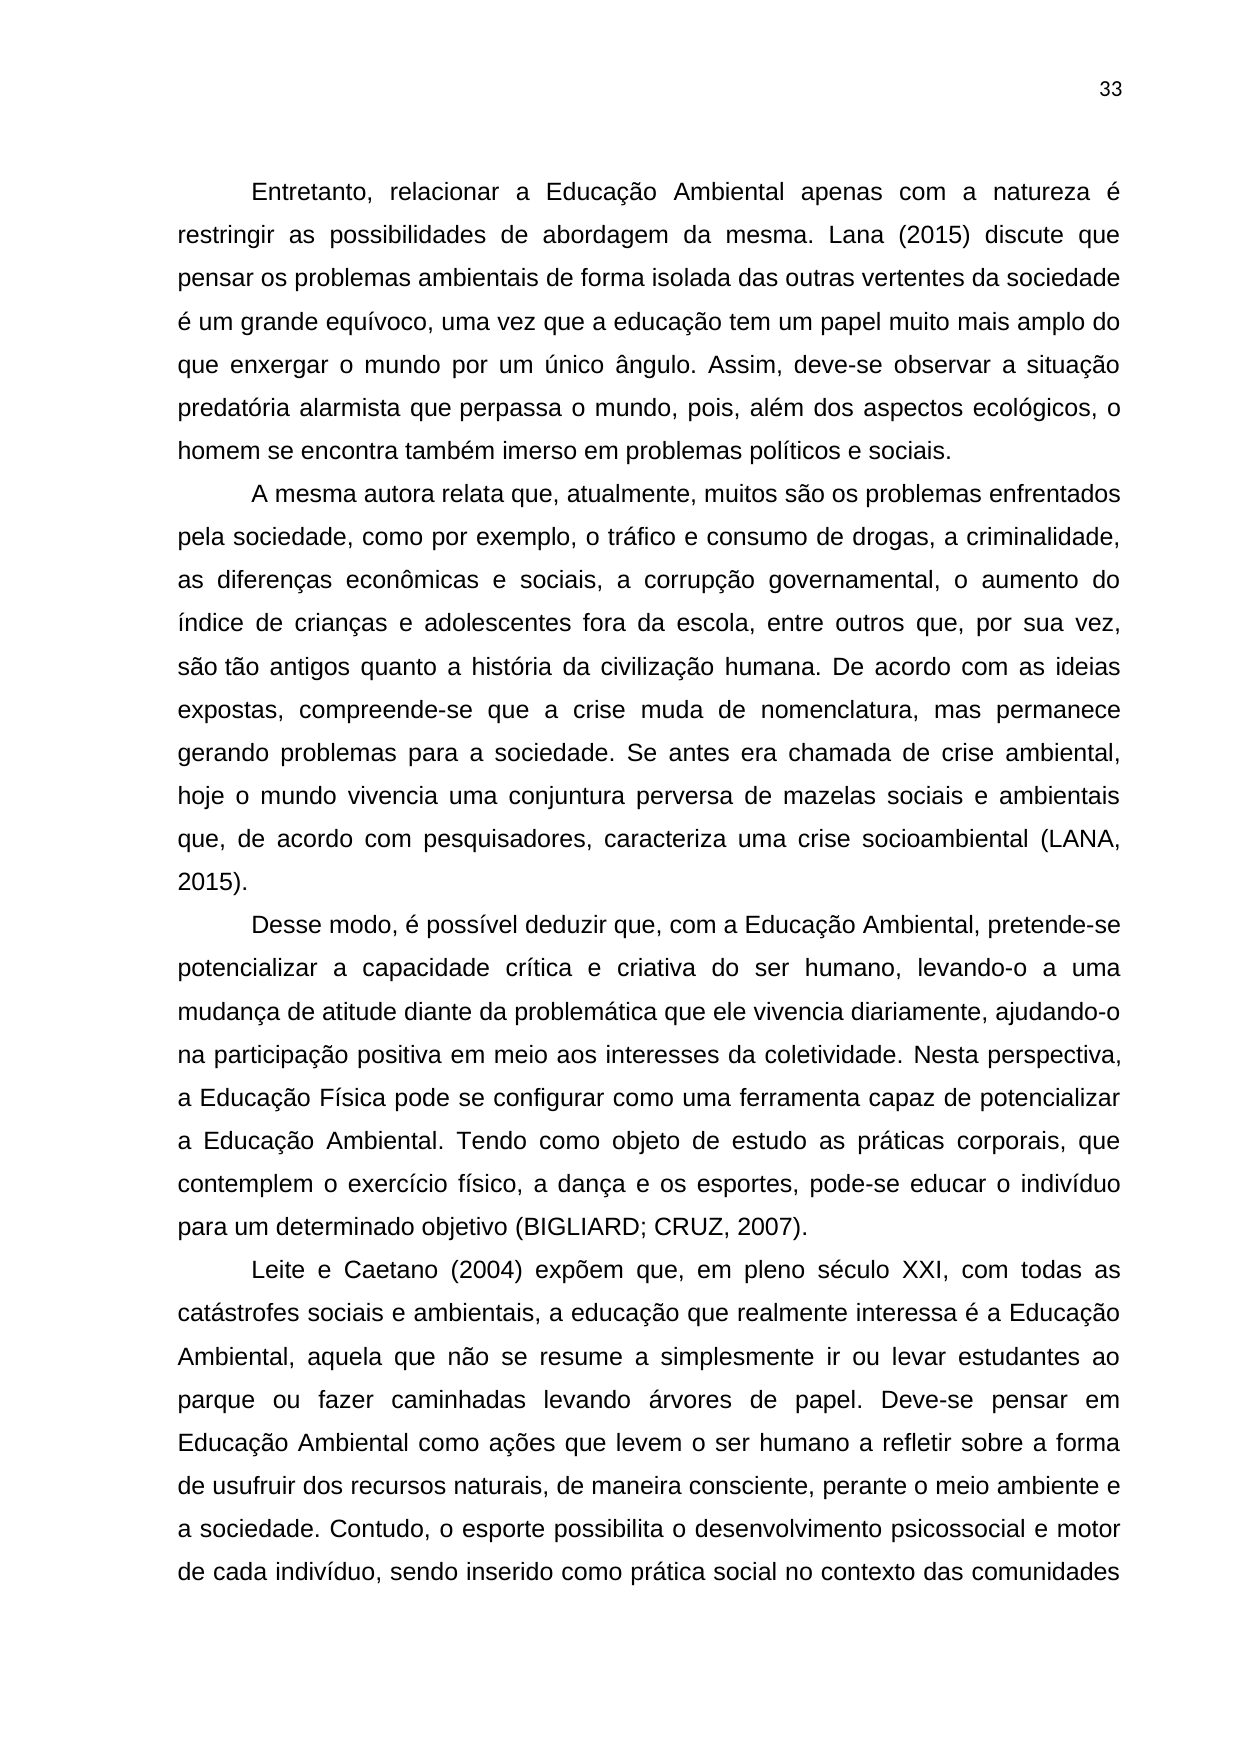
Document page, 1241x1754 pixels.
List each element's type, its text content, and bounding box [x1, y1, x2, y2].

text Entretanto, relacionar a Educação Ambiental apenas com a natureza é restringir as possibilidades de abordagem da mesma. Lana (2015) discute que pensar os problemas ambientais de forma isolada das outras vertentes da sociedade é um grande equívoco, uma vez que a educação tem um papel muito mais amplo do que enxergar o mundo por um único ângulo. Assim, deve-se observar a situação predatória alarmista que perpassa o mundo, pois, além dos aspectos ecológicos, o homem se encontra também imerso em problemas políticos e sociais. [177, 177, 1122, 465]
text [177, 1255, 1122, 1586]
text A mesma autora relata que, atualmente, muitos são os problemas enfrentados pela sociedade, como por exemplo, o tráfico e consumo de drogas, a criminalidade, as diferenças econômicas e sociais, a corrupção governamental, o aumento do índice de crianças e adolescentes fora da escola, entre outros que, por sua vez, são tão antigos quanto a história da civilização humana. De acordo com as ideias expostas, compreende-se que a crise muda de nomenclatura, mas permanece gerando problemas para a sociedade. Se antes era chamada de crise ambiental, hoje o mundo vivencia uma conjuntura perversa de mazelas sociais e ambientais que, de acordo com pesquisadores, caracteriza uma crise socioambiental (LANA, 2015). [177, 479, 1122, 896]
text Desse modo, é possível deduzir que, com a Educação Ambiental, pretende-se potencializar a capacidade crítica e criativa do ser humano, levando-o a uma mudança de atitude diante da problemática que ele vivencia diariamente, ajudando-o na participação positiva em meio aos interesses da coletividade. Nesta perspectiva, a Educação Física pode se configurar como uma ferramenta capaz de potencializar a Educação Ambiental. Tendo como objeto de estudo as práticas corporais, que contemplem o exercício físico, a dança e os esportes, pode-se educar o indivíduo para um determinado objetivo (BIGLIARD; CRUZ, 2007). [177, 910, 1122, 1241]
